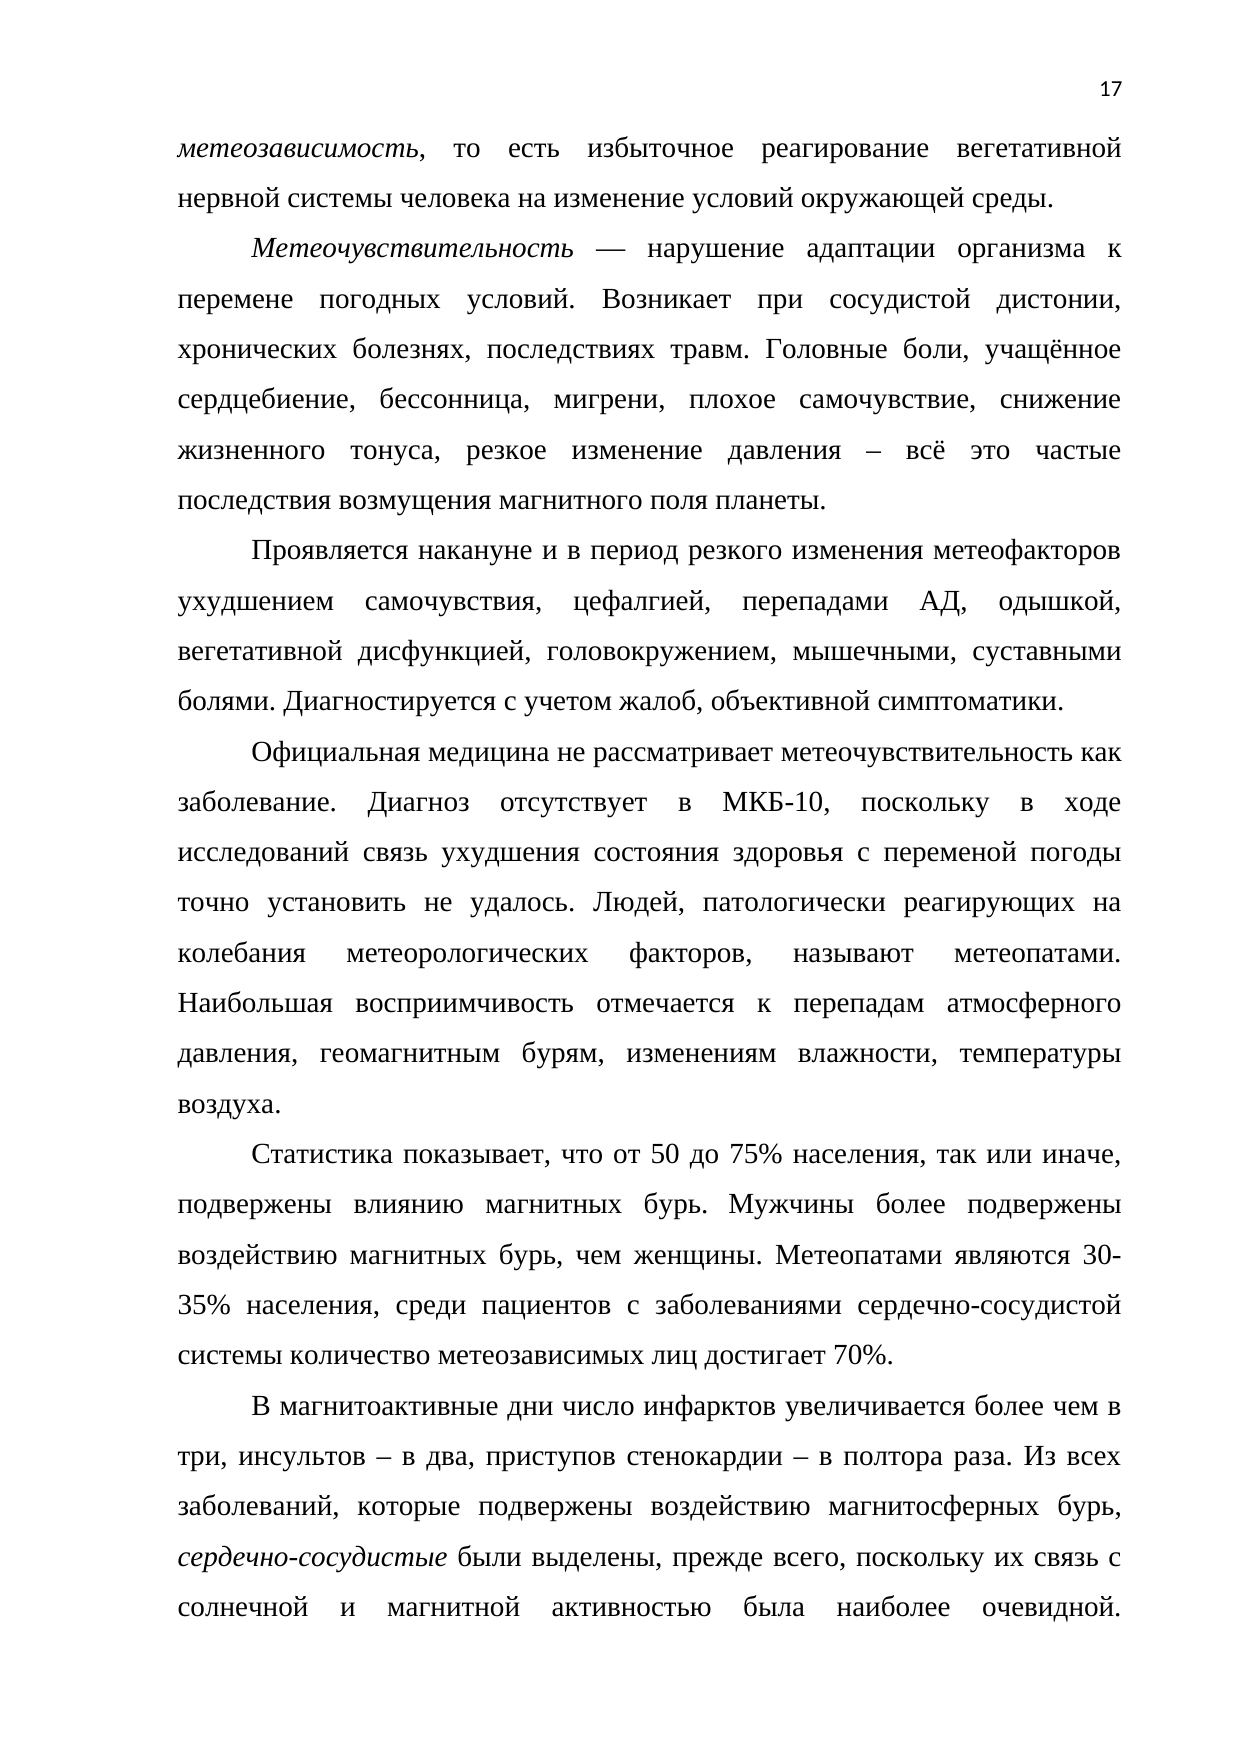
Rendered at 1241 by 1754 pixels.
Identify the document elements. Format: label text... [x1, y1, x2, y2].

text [177, 130, 1122, 214]
text Метеочувствительность — нарушение адаптации организма к перемене погодных условий. Возникает при сосудистой дистонии, хронических болезнях, последствиях травм. Головные боли, учащённое сердцебиение, бессонница, мигрени, плохое самочувствие, снижение жизненного тонуса, резкое изменение давления – всё это частые последствия возмущения магнитного поля планеты. [177, 231, 1122, 516]
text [177, 1388, 1122, 1622]
text Официальная медицина не рассматривает метеочувствительность как заболевание. Диагноз отсутствует в МКБ-10, поскольку в ходе исследований связь ухудшения состояния здоровья с переменой погоды точно установить не удалось. Людей, патологически реагирующих на колебания метеорологических факторов, называют метеопатами. Наибольшая восприимчивость отмечается к перепадам атмосферного давления, геомагнитным бурям, изменениям влажности, температуры воздуха. [177, 734, 1122, 1119]
text Статистика показывает, что от 50 до 75% населения, так или иначе, подвержены влиянию магнитных бурь. Мужчины более подвержены воздействию магнитных бурь, чем женщины. Метеопатами являются 30-35% населения, среди пациентов с заболеваниями сердечно-сосудистой системы количество метеозависимых лиц достигает 70%. [177, 1136, 1122, 1371]
text Проявляется накануне и в период резкого изменения метеофакторов ухудшением самочувствия, цефалгией, перепадами АД, одышкой, вегетативной дисфункцией, головокружением, мышечными, суставными болями. Диагностируется с учетом жалоб, объективной симптоматики. [177, 532, 1122, 717]
